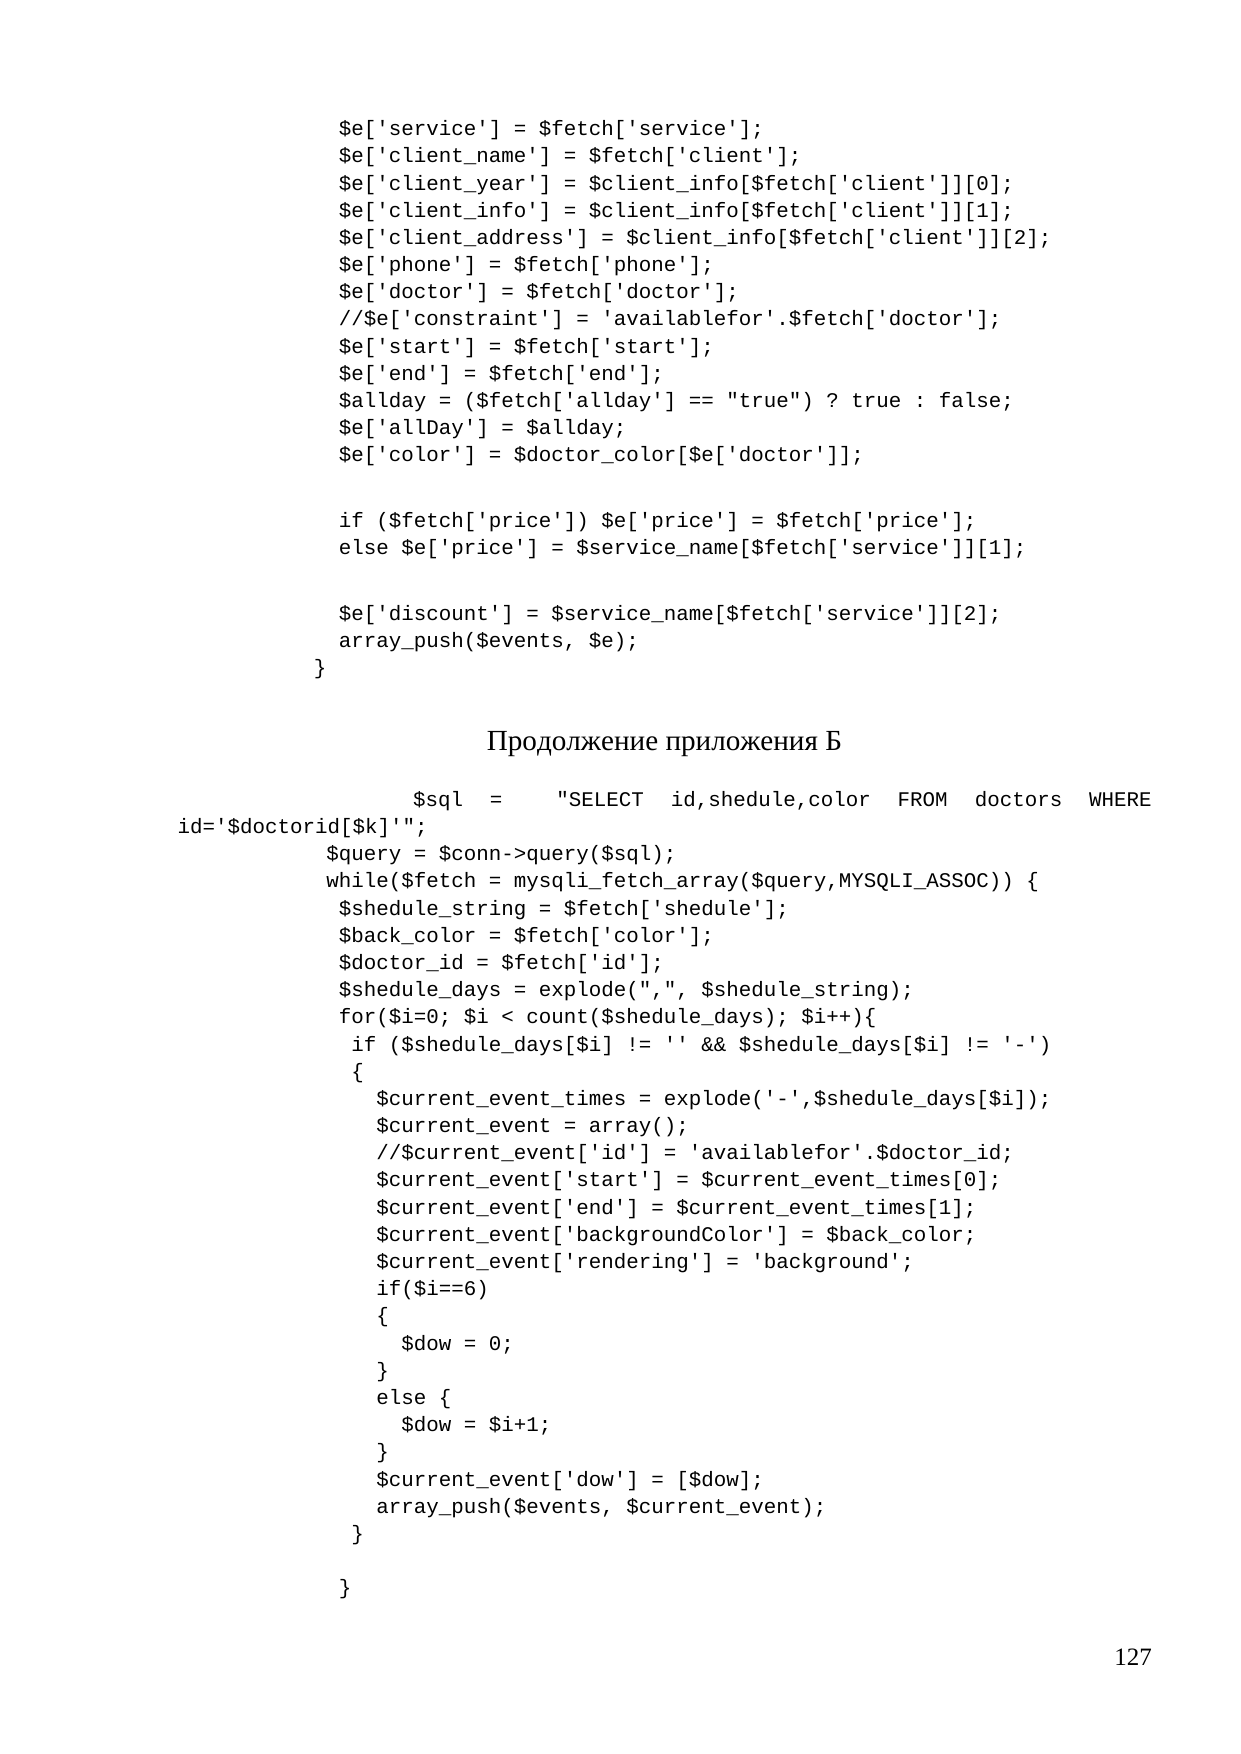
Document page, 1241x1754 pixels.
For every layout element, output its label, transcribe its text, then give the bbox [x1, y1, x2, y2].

text $e['start'] = $fetch['start']; [177, 336, 1152, 359]
text $e['end'] = $fetch['end']; [177, 363, 1152, 386]
text $e['client_year'] = $client_info[$fetch['client']][0]; [177, 172, 1152, 196]
text } [177, 1441, 1152, 1465]
text $e['service'] = $fetch['service']; [177, 118, 1152, 142]
text $e['discount'] = $service_name[$fetch['service']][2]; [177, 603, 1152, 627]
text $current_event['end'] = $current_event_times[1]; [177, 1197, 1152, 1220]
text $doctor_id = $fetch['id']; [177, 952, 1152, 976]
text $current_event = array(); [177, 1115, 1152, 1139]
text $allday = ($fetch['allday'] == "true") ? true : false; [177, 390, 1152, 414]
text $e['color'] = $doctor_color[$e['doctor']]; [177, 444, 1152, 468]
text $shedule_string = $fetch['shedule']; [177, 898, 1152, 921]
text //$e['constraint'] = 'availablefor'.$fetch['doctor']; [177, 308, 1152, 332]
text $current_event['backgroundColor'] = $back_color; [177, 1224, 1152, 1247]
text else { [177, 1387, 1152, 1411]
text } [177, 1523, 1152, 1547]
text if ($fetch['price']) $e['price'] = $fetch['price']; [177, 510, 1152, 534]
text { [177, 1061, 1152, 1084]
text { [177, 1305, 1152, 1329]
text $dow = 0; [177, 1333, 1152, 1356]
text $e['client_name'] = $fetch['client']; [177, 145, 1152, 169]
text if($i==6) [177, 1278, 1152, 1302]
text $current_event_times = explode('-',$shedule_days[$i]); [177, 1088, 1152, 1112]
text array_push($events, $e); [177, 630, 1152, 654]
text } [177, 657, 1152, 681]
text else $e['price'] = $service_name[$fetch['service']][1]; [177, 537, 1152, 561]
text $shedule_days = explode(",", $shedule_string); [177, 979, 1152, 1003]
text $e['client_info'] = $client_info[$fetch['client']][1]; [177, 200, 1152, 223]
text $e['client_address'] = $client_info[$fetch['client']][2]; [177, 227, 1152, 251]
text $current_event['start'] = $current_event_times[0]; [177, 1169, 1152, 1193]
text $current_event['rendering'] = 'background'; [177, 1251, 1152, 1275]
text $e['doctor'] = $fetch['doctor']; [177, 281, 1152, 305]
text $e['phone'] = $fetch['phone']; [177, 254, 1152, 278]
text for($i=0; $i < count($shedule_days); $i++){ [177, 1006, 1152, 1030]
text } [177, 1577, 1152, 1601]
text $current_event['dow'] = [$dow]; [177, 1468, 1152, 1492]
text if ($shedule_days[$i] != '' && $shedule_days[$i] != '-') [177, 1033, 1152, 1057]
text $back_color = $fetch['color']; [177, 925, 1152, 948]
text array_push($events, $current_event); [177, 1496, 1152, 1519]
text while($fetch = mysqli_fetch_array($query,MYSQLI_ASSOC)) { [177, 870, 1152, 894]
text } [177, 1360, 1152, 1383]
text Продолжение приложения Б [177, 723, 1152, 757]
text //$current_event['id'] = 'availablefor'.$doctor_id; [177, 1142, 1152, 1166]
text $dow = $i+1; [177, 1414, 1152, 1438]
text $sql = "SELECT id,shedule,color FROM doctors WHERE id='$doctorid[$k]'"; [177, 789, 1152, 840]
text $query = $conn->query($sql); [177, 843, 1152, 867]
text $e['allDay'] = $allday; [177, 417, 1152, 441]
